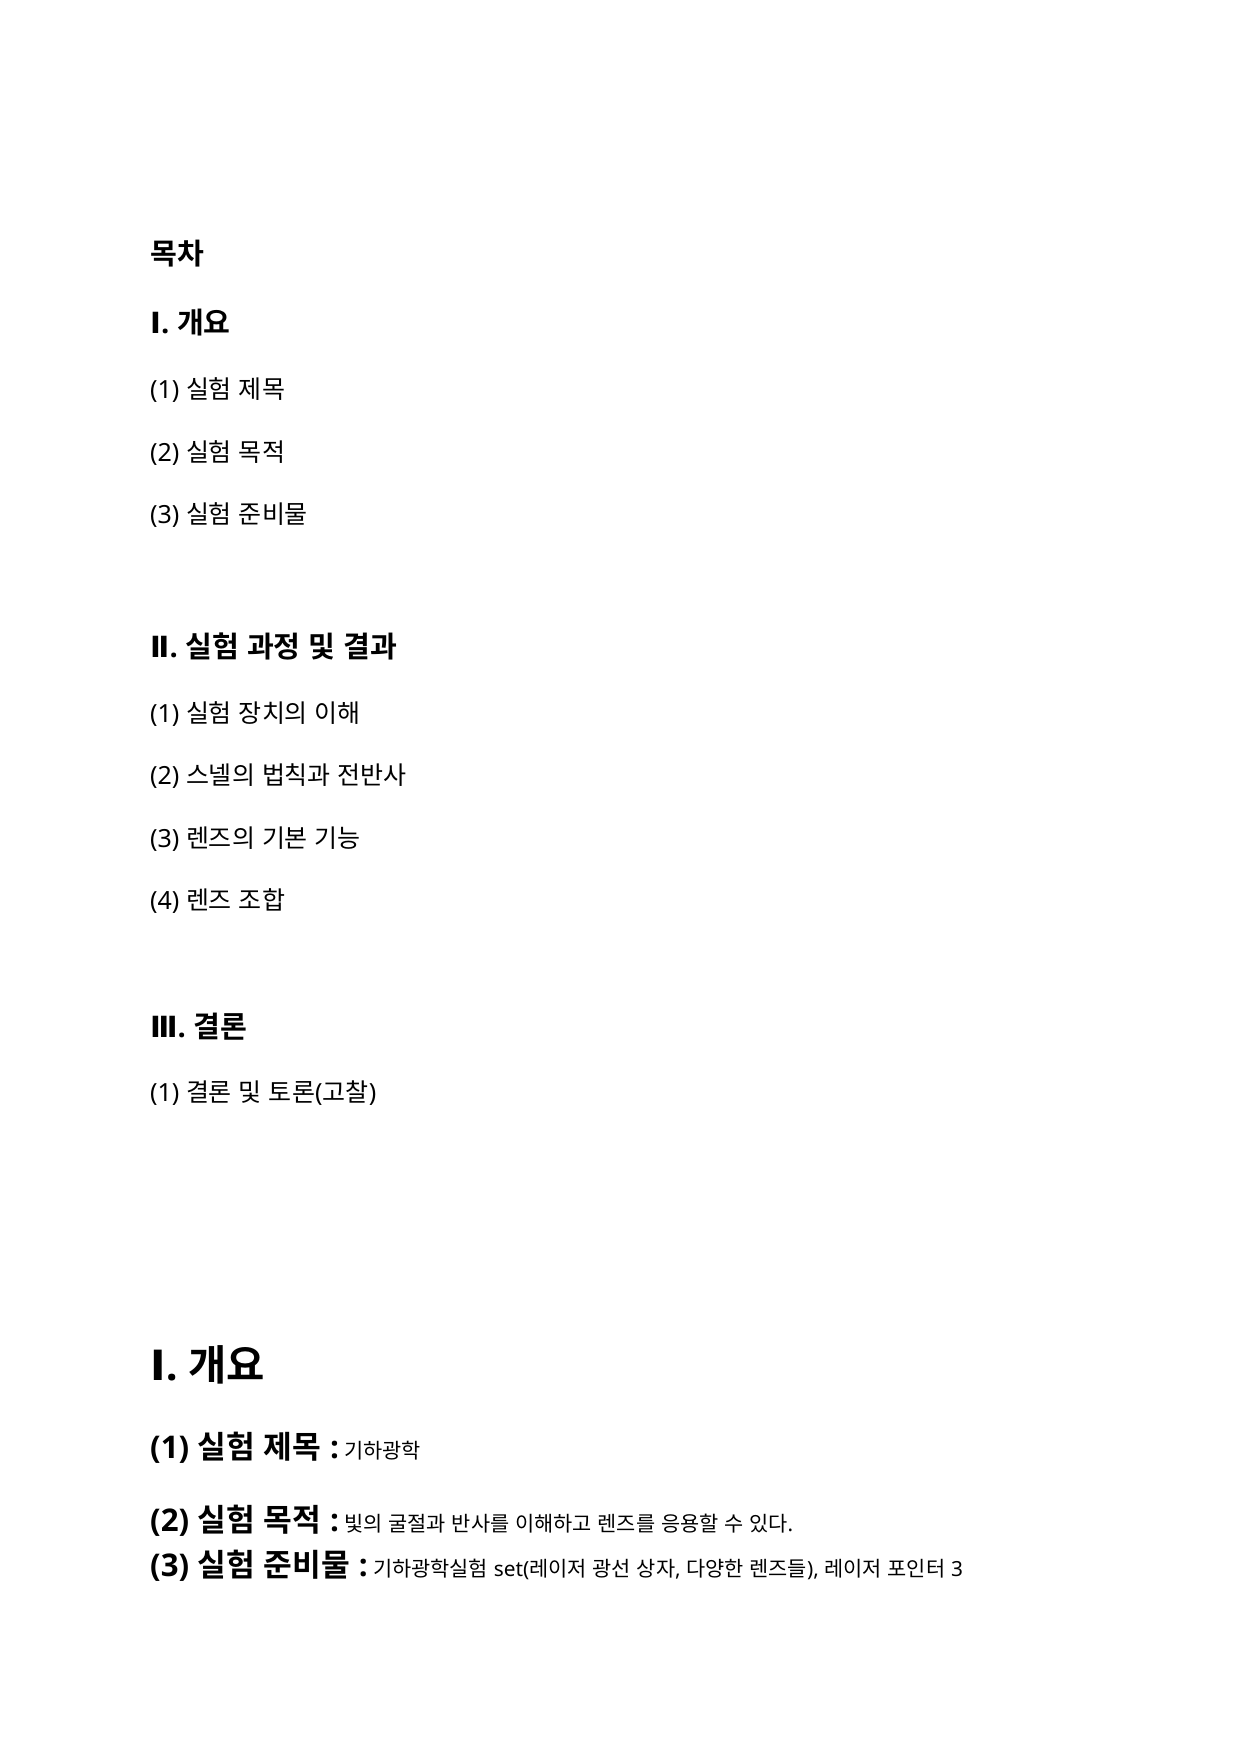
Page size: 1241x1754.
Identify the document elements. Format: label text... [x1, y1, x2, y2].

text (4) 렌즈 조합 [150, 881, 1090, 917]
text (2) 스넬의 법칙과 전반사 [150, 756, 1090, 792]
text Ⅲ. 결론 [150, 1003, 1090, 1046]
text Ⅰ. 개요 [150, 1332, 1090, 1392]
text Ⅰ. 개요 [150, 300, 1090, 342]
text (1) 실험 제목 : 기하광학 [150, 1422, 1090, 1467]
text (3) 실험 준비물 : 기하광학실험 set(레이저 광선 상자, 다양한 렌즈들), 레이저 포인터 3 [150, 1540, 1090, 1586]
text (3) 실험 준비물 [150, 494, 1090, 531]
text (2) 실험 목적 : 빛의 굴절과 반사를 이해하고 렌즈를 응용할 수 있다. [150, 1495, 1090, 1540]
text (2) 실험 목적 [150, 432, 1090, 468]
text (1) 결론 및 토론(고찰) [150, 1073, 1090, 1109]
text Ⅱ. 실험 과정 및 결과 [150, 623, 1090, 666]
text (3) 렌즈의 기본 기능 [150, 818, 1090, 854]
text (1) 실험 제목 [150, 369, 1090, 406]
text 목차 [150, 231, 1090, 273]
text (1) 실험 장치의 이해 [150, 693, 1090, 729]
